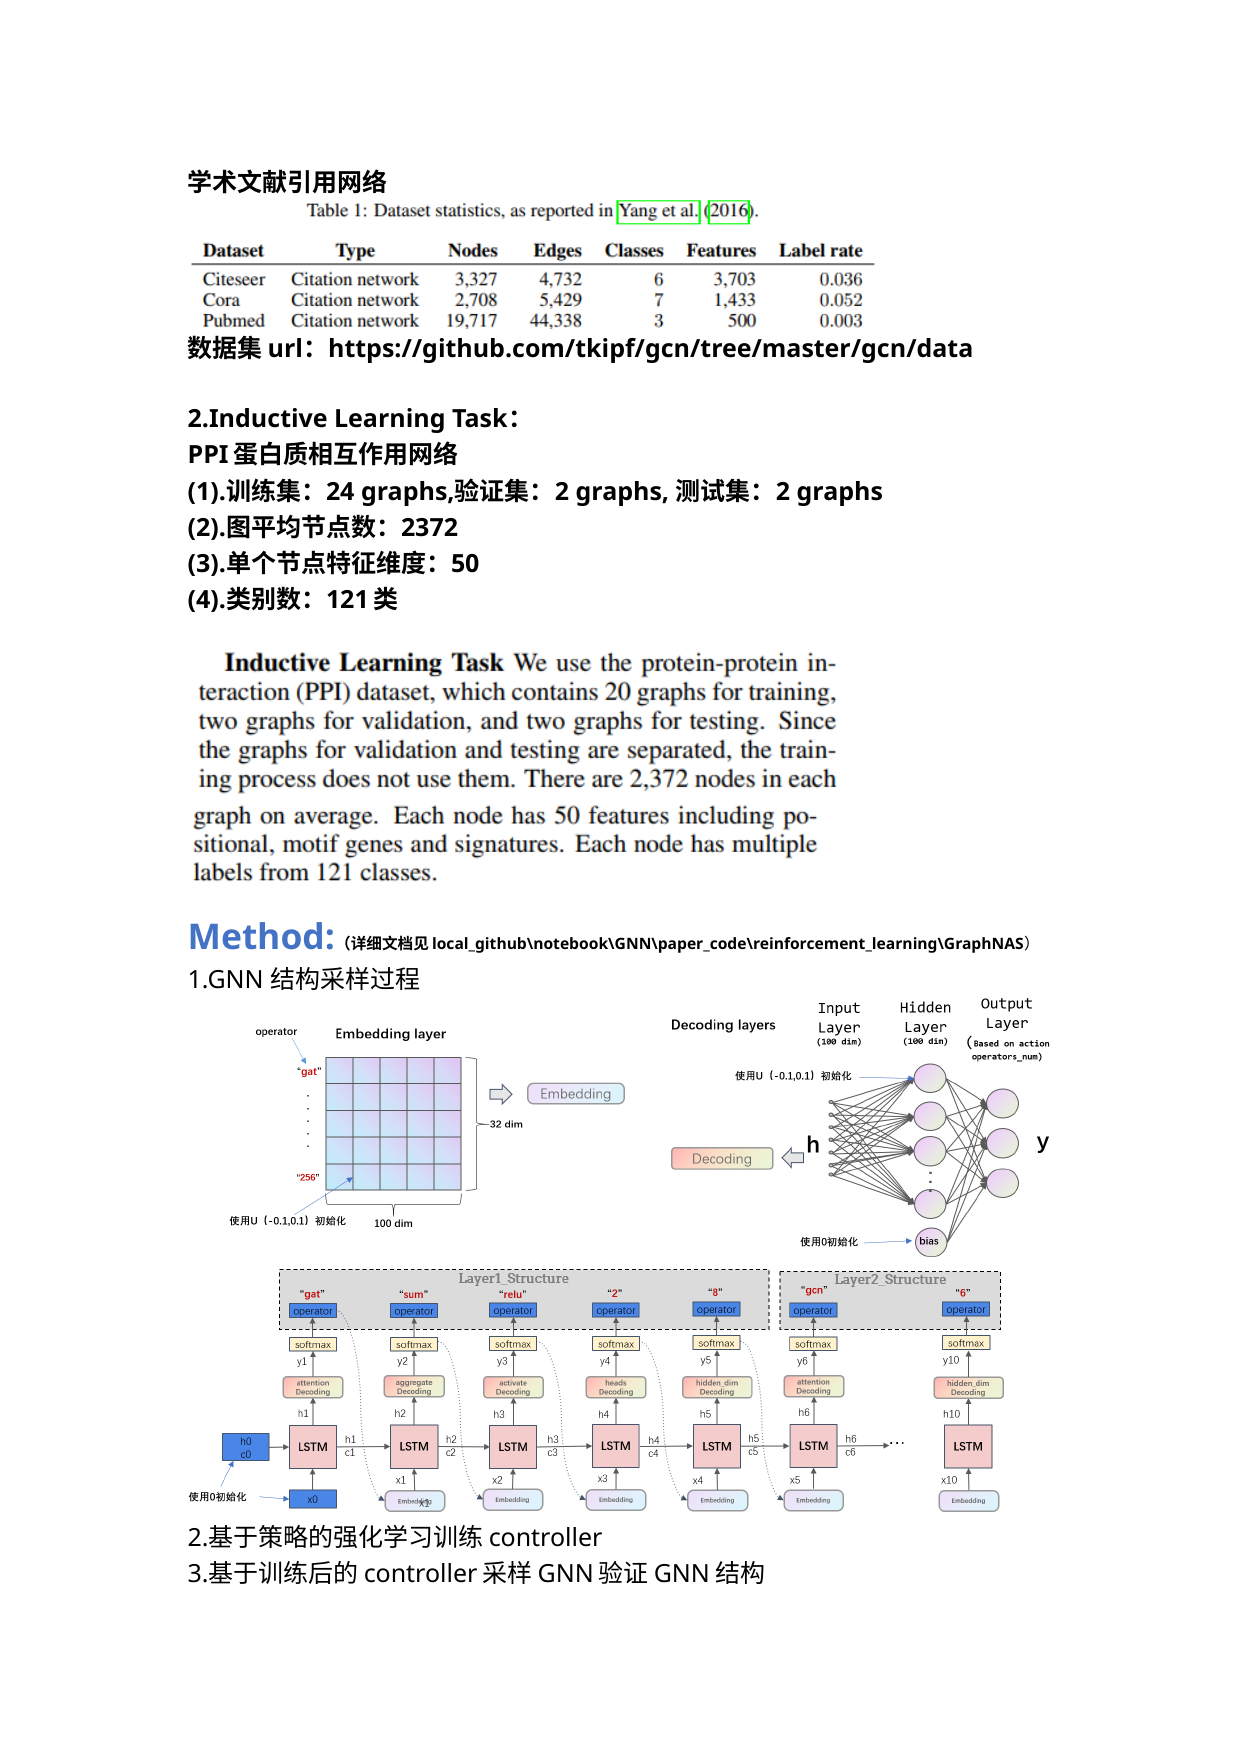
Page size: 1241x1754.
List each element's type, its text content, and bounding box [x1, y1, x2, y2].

text 学术文献引用网络 [187, 162, 1053, 198]
picture [187, 650, 855, 883]
text 2.Inductive Learning Task： [187, 398, 1053, 435]
text PPI蛋白质相互作用网络 [187, 435, 1053, 471]
text (4).类别数：121类 [187, 580, 1053, 616]
text 数据集url：https://github.com/tkipf/gcn/tree/master/gcn/data [187, 328, 1053, 364]
text 1.GNN 结构采样过程 [187, 959, 1053, 995]
picture [187, 995, 1053, 1518]
text (3).单个节点特征维度：50 [187, 543, 1053, 580]
picture [187, 198, 886, 329]
text Method:（详细文档见local_github\notebook\GNN\paper_code\reinforcement_learning\GraphNAS） [187, 911, 1053, 959]
text 3.基于训练后的controller采样GNN验证GNN结构 [187, 1553, 1053, 1590]
text (1).训练集：24 graphs,验证集：2 graphs, 测试集：2 graphs [187, 471, 1053, 507]
text (2).图平均节点数：2372 [187, 507, 1053, 543]
text 2.基于策略的强化学习训练controller [187, 1518, 1053, 1553]
